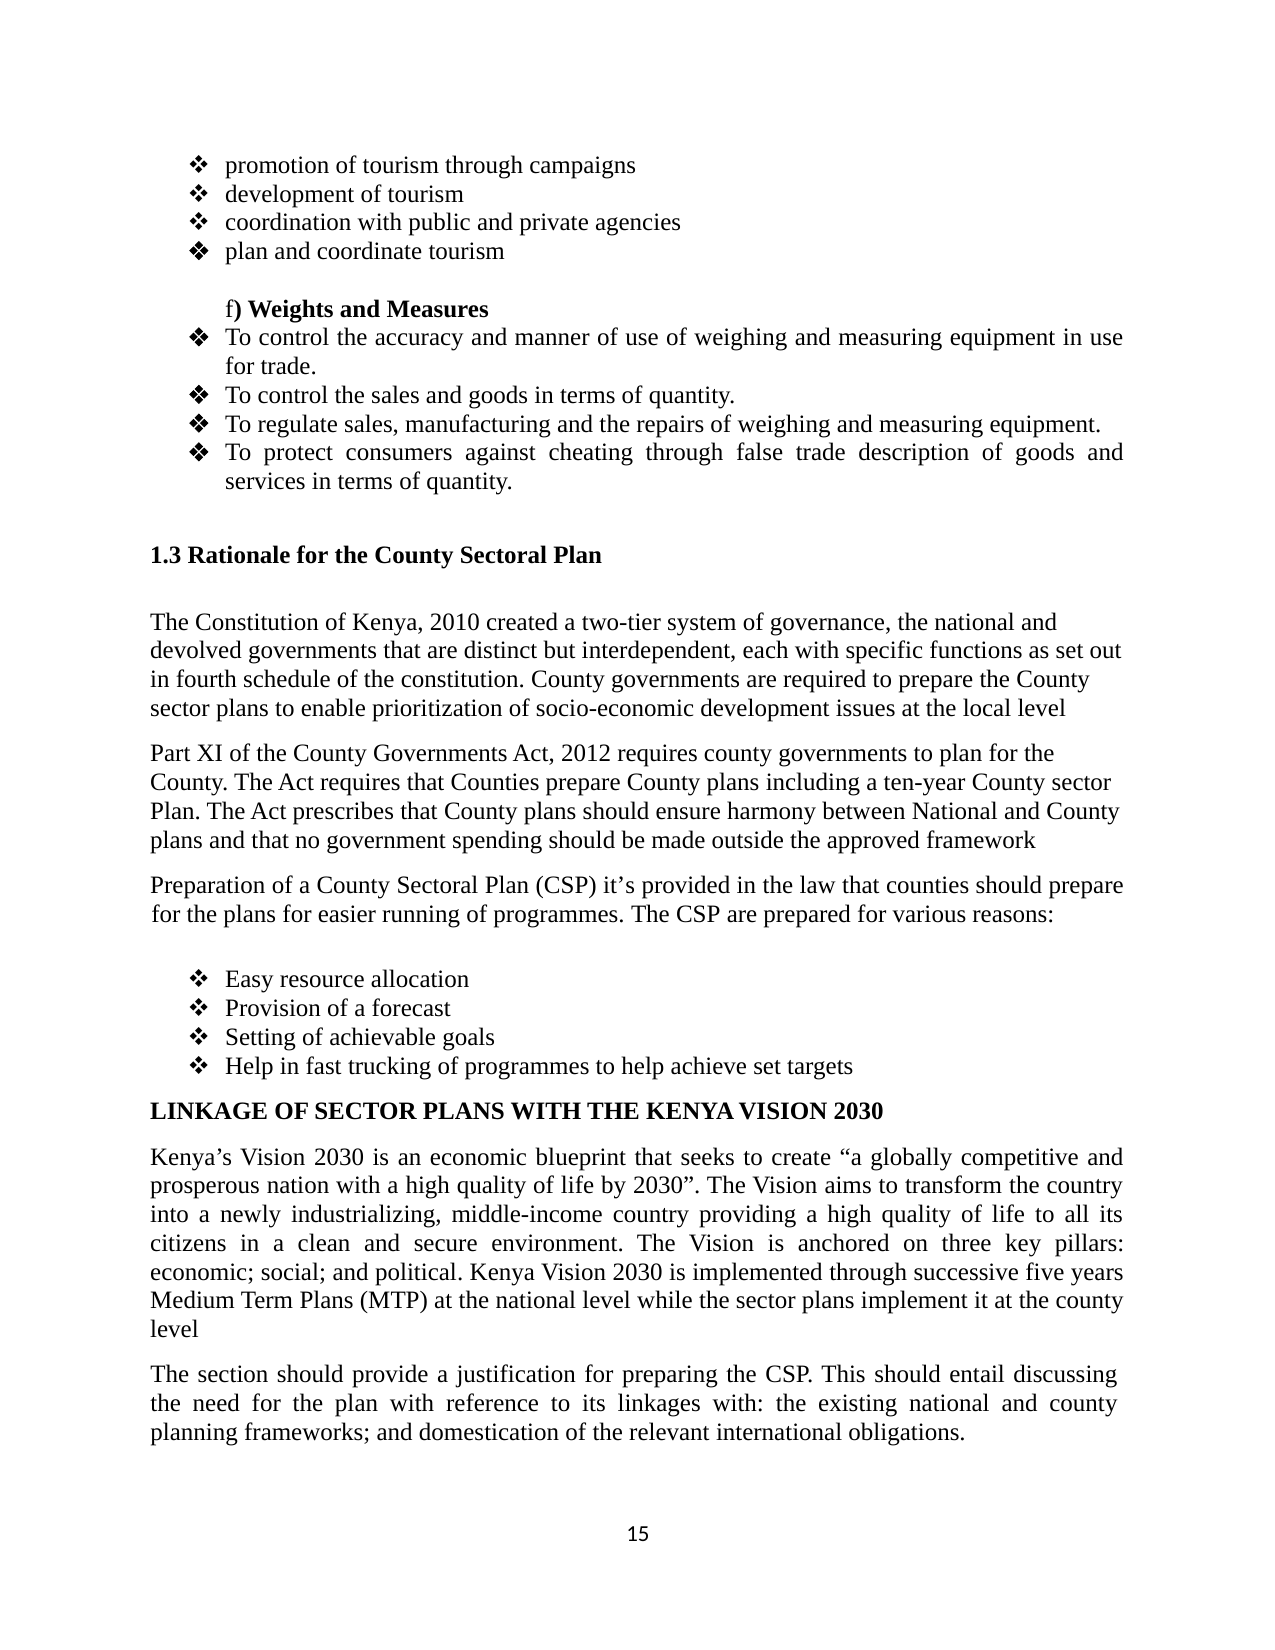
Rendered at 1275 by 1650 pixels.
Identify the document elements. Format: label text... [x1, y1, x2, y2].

list Easy resource allocation [187, 964, 1125, 993]
subtitle 1.3 Rationale for the County Sectoral Plan [150, 540, 1125, 569]
list plan and coordinate tourism [187, 236, 1125, 265]
subtitle Preparation of a County Sectoral Plan (CSP) it’s provided in the law that counties should prepare for the plans for easier running of programmes. The CSP are prepared for various reasons: [150, 870, 1125, 928]
text The Constitution of Kenya, 2010 created a two-tier system of governance, the national and devolved governments that are distinct but interdependent, each with specific functions as set out in fourth schedule of the constitution. County governments are required to prepare the County sector plans to enable prioritization of socio-economic development issues at the local level [150, 607, 1125, 722]
text LINKAGE OF SECTOR PLANS WITH THE KENYA VISION 2030 [150, 1096, 1125, 1125]
list f) Weights and Measures [225, 294, 1125, 322]
list To protect consumers against cheating through false trade description of goods and services in terms of quantity. [187, 437, 1125, 495]
list promotion of tourism through campaigns [187, 150, 1125, 179]
list Help in fast trucking of programmes to help achieve set targets [187, 1051, 1125, 1079]
text Part XI of the County Governments Act, 2012 requires county governments to plan for the County. The Act requires that Counties prepare County plans including a ten-year County sector Plan. The Act prescribes that County plans should ensure harmony between National and County plans and that no government spending should be made outside the approved framework [150, 738, 1125, 853]
text The section should provide a justification for preparing the CSP. This should entail discussing the need for the plan with reference to its linkages with: the existing national and county planning frameworks; and domestication of the relevant international obligations. [150, 1359, 1119, 1446]
list To control the accuracy and manner of use of weighing and measuring equipment in use for trade. [187, 322, 1125, 380]
list To regulate sales, manufacturing and the repairs of weighing and measuring equipment. [187, 409, 1125, 437]
list Provision of a forecast [187, 993, 1125, 1022]
list To control the sales and goods in terms of quantity. [187, 380, 1125, 409]
list coordination with public and private agencies [187, 207, 1125, 236]
list Setting of achievable goals [187, 1022, 1125, 1051]
text Kenya’s Vision 2030 is an economic blueprint that seeks to create “a globally competitive and prosperous nation with a high quality of life by 2030”. The Vision aims to transform the country into a newly industrializing, middle-income country providing a high quality of life to all its citizens in a clean and secure environment. The Vision is anchored on three key pillars: economic; social; and political. Kenya Vision 2030 is implemented through successive five years Medium Term Plans (MTP) at the national level while the sector plans implement it at the county level [150, 1142, 1125, 1343]
list development of tourism [187, 179, 1125, 207]
